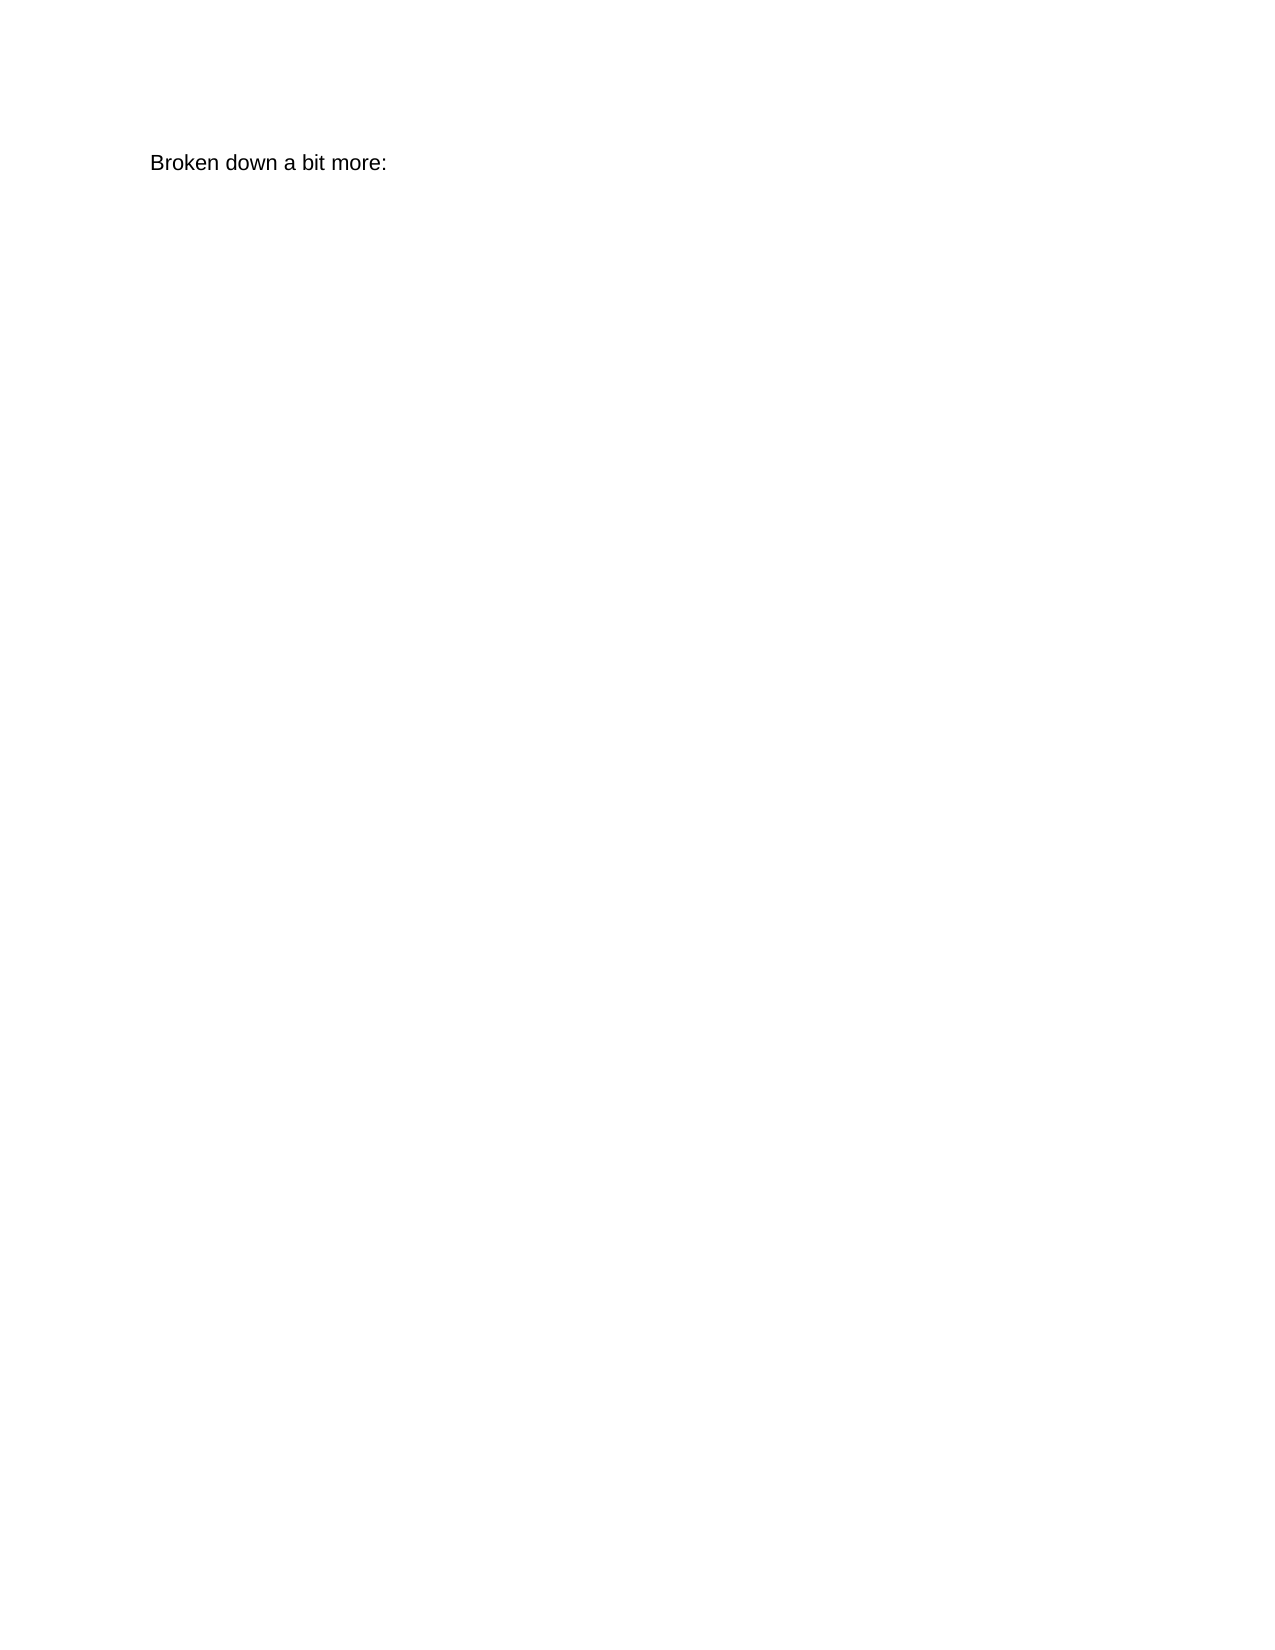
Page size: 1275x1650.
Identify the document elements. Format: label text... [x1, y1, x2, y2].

text Broken down a bit more: [150, 150, 1125, 175]
